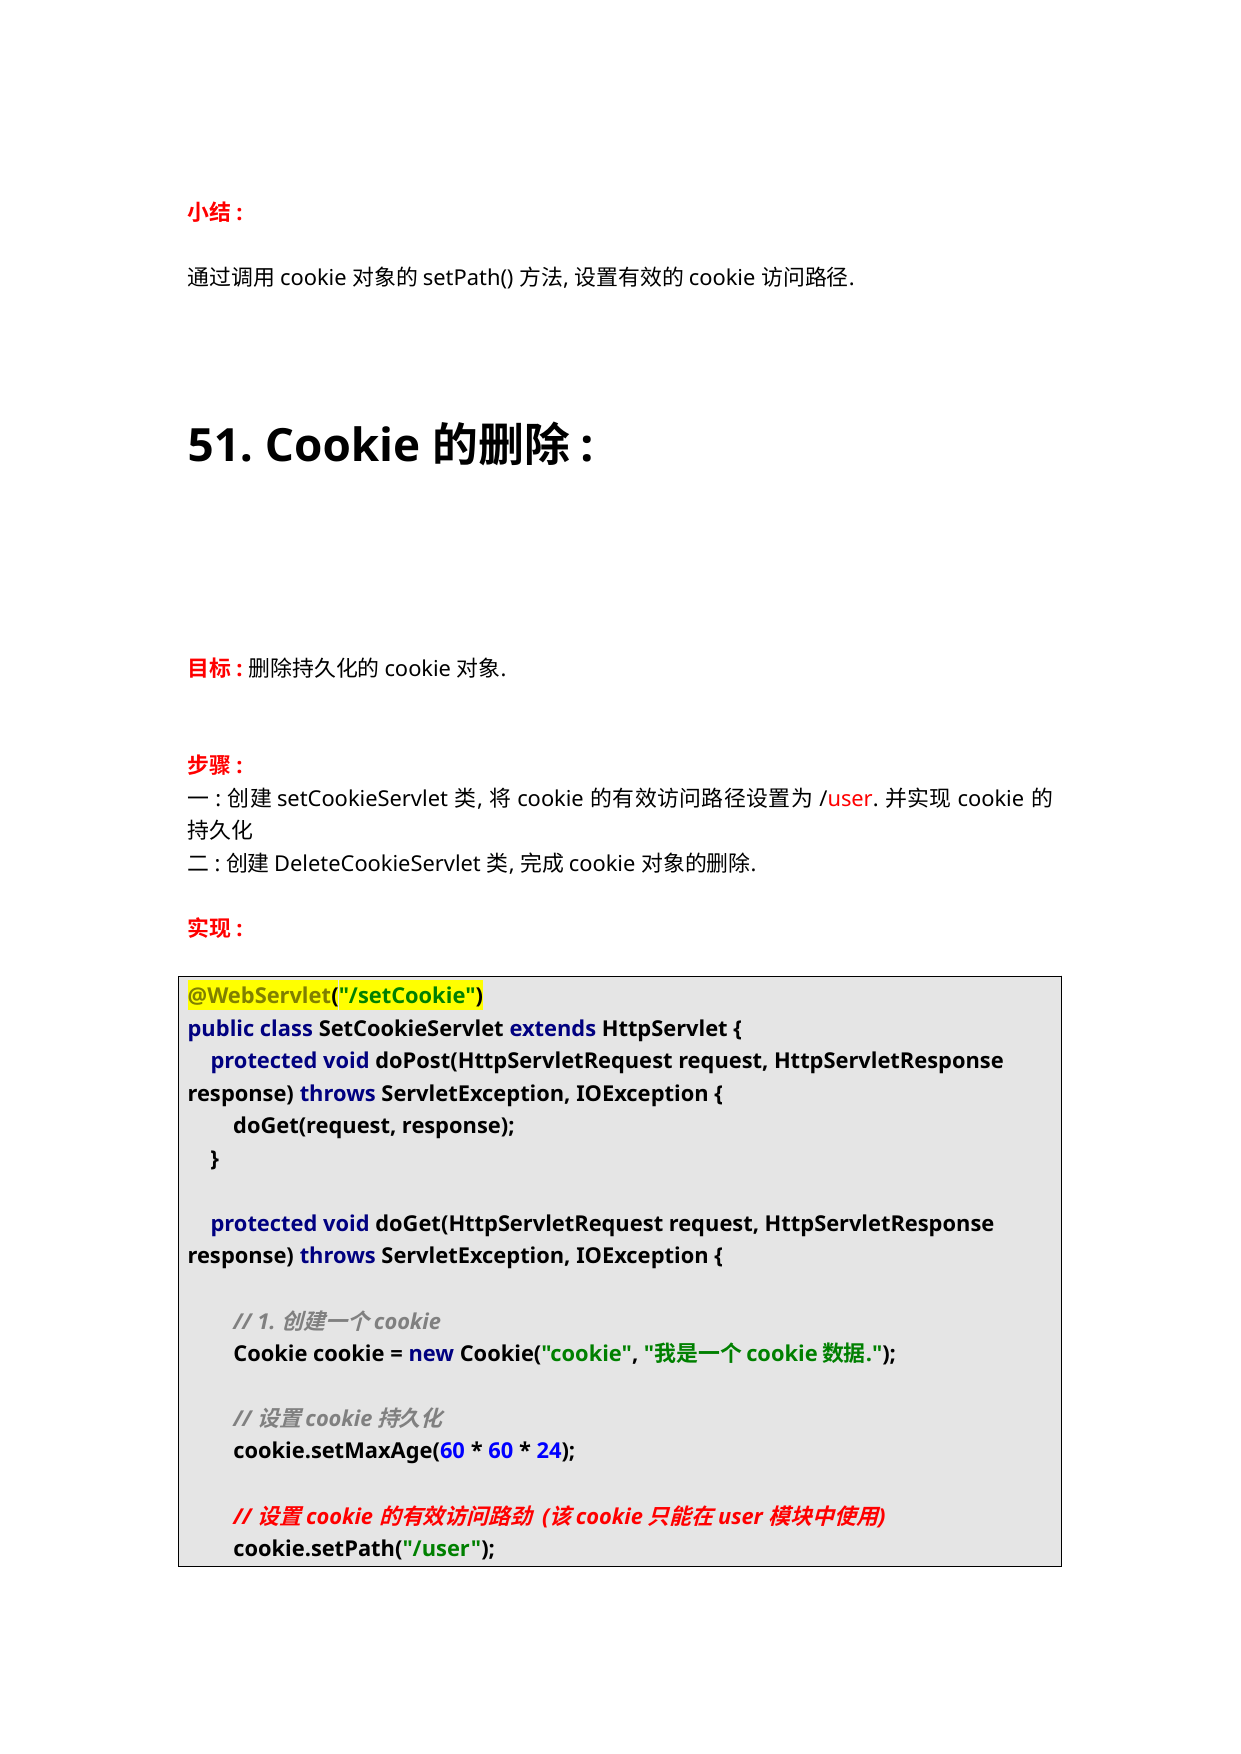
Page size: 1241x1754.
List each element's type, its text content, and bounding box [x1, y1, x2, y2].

text 通过调用 cookie 对象的 setPath() 方法, 设置有效的 cookie 访问路径. [187, 259, 1053, 292]
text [179, 977, 1061, 1566]
text 小结 : [187, 194, 1053, 227]
text 步骤 : [187, 748, 1053, 781]
text 一 : 创建setCookieServlet 类, 将 cookie 的有效访问路径设置为 /user. 并实现 cookie 的持久化 [187, 781, 1053, 846]
text 二 : 创建DeleteCookieServlet 类, 完成 cookie 对象的删除. [187, 846, 1053, 878]
text 实现 : [187, 911, 1053, 943]
text 目标 : 删除持久化的 cookie 对象. [187, 651, 1053, 683]
subtitle 51. Cookie 的删除 : [187, 392, 1053, 490]
